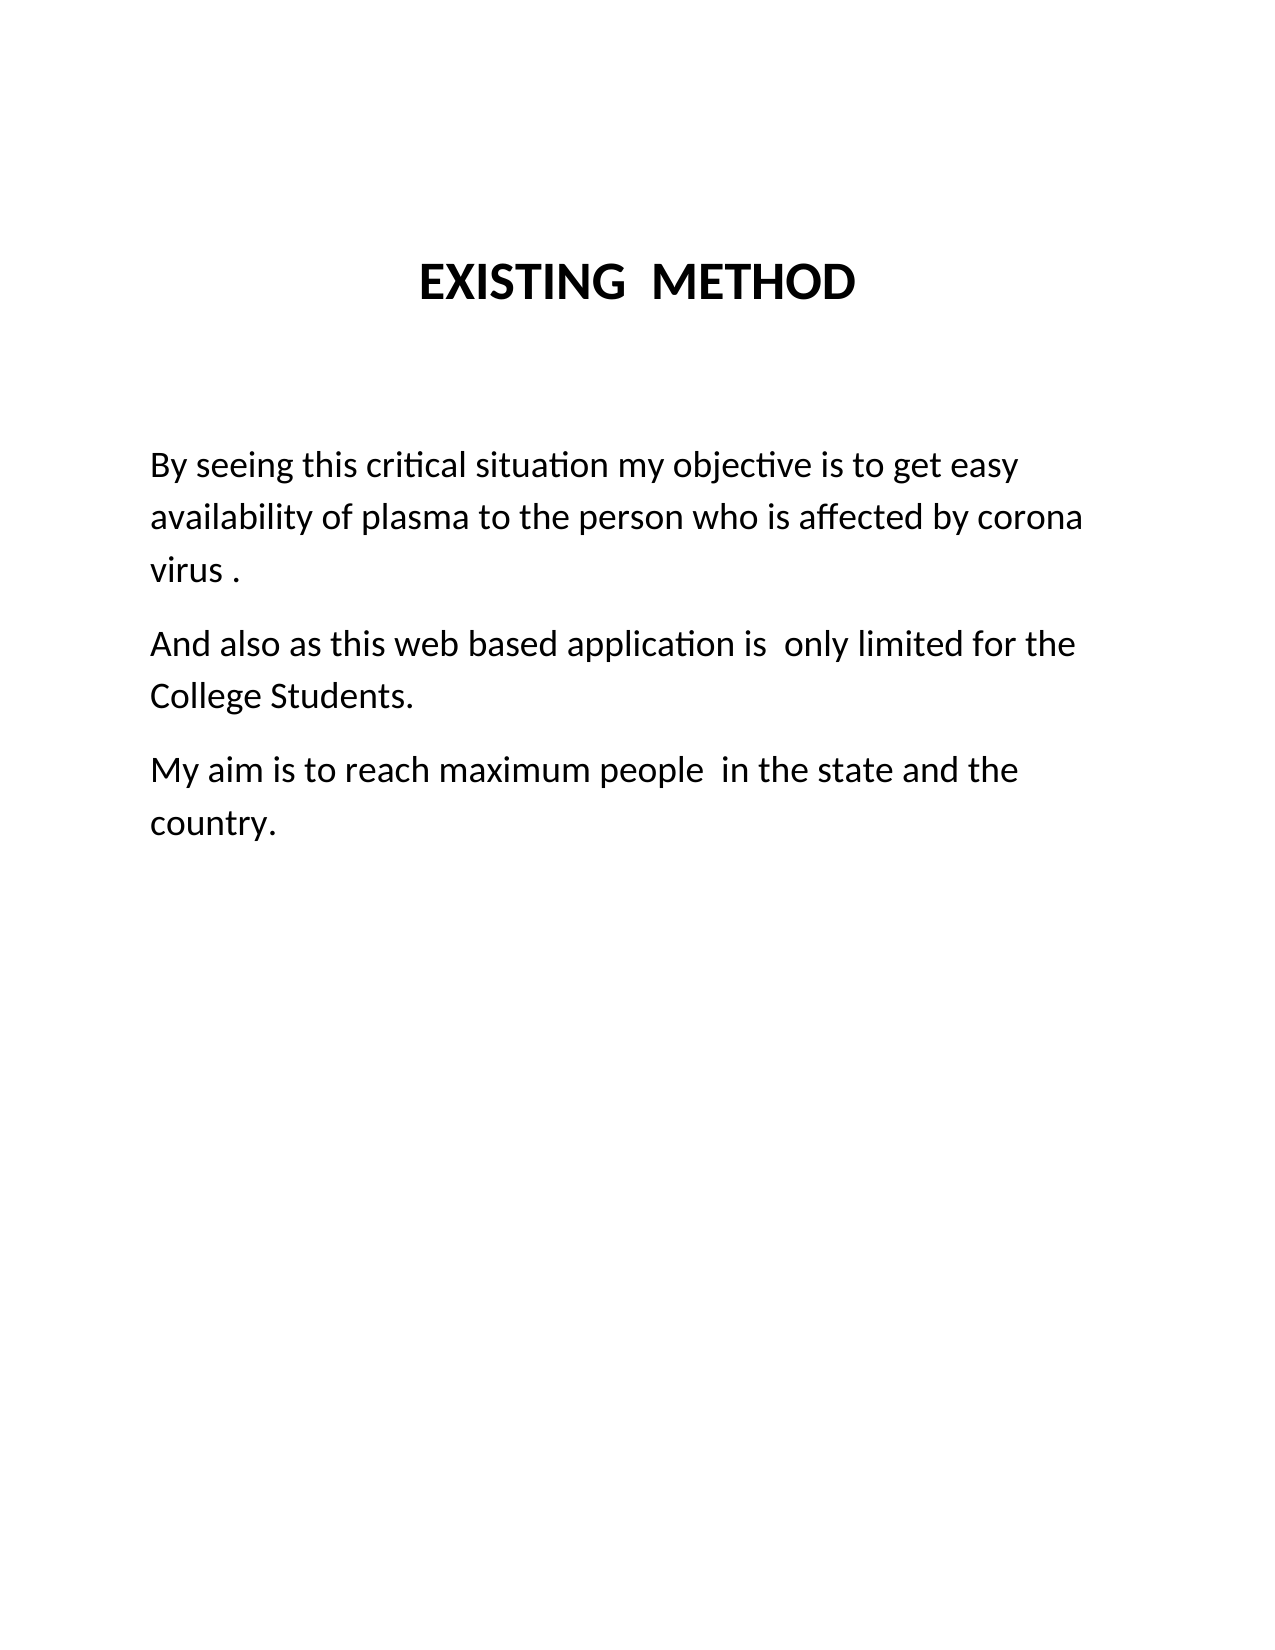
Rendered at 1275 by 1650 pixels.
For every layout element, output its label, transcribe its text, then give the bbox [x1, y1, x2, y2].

text My aim is to reach maximum people in the state and the country. [150, 746, 1125, 844]
text EXISTING METHOD [150, 247, 1125, 313]
text By seeing this critical situation my objective is to get easy availability of plasma to the person who is affected by corona virus . [150, 441, 1125, 592]
text And also as this web based application is only limited for the College Students. [150, 619, 1125, 718]
